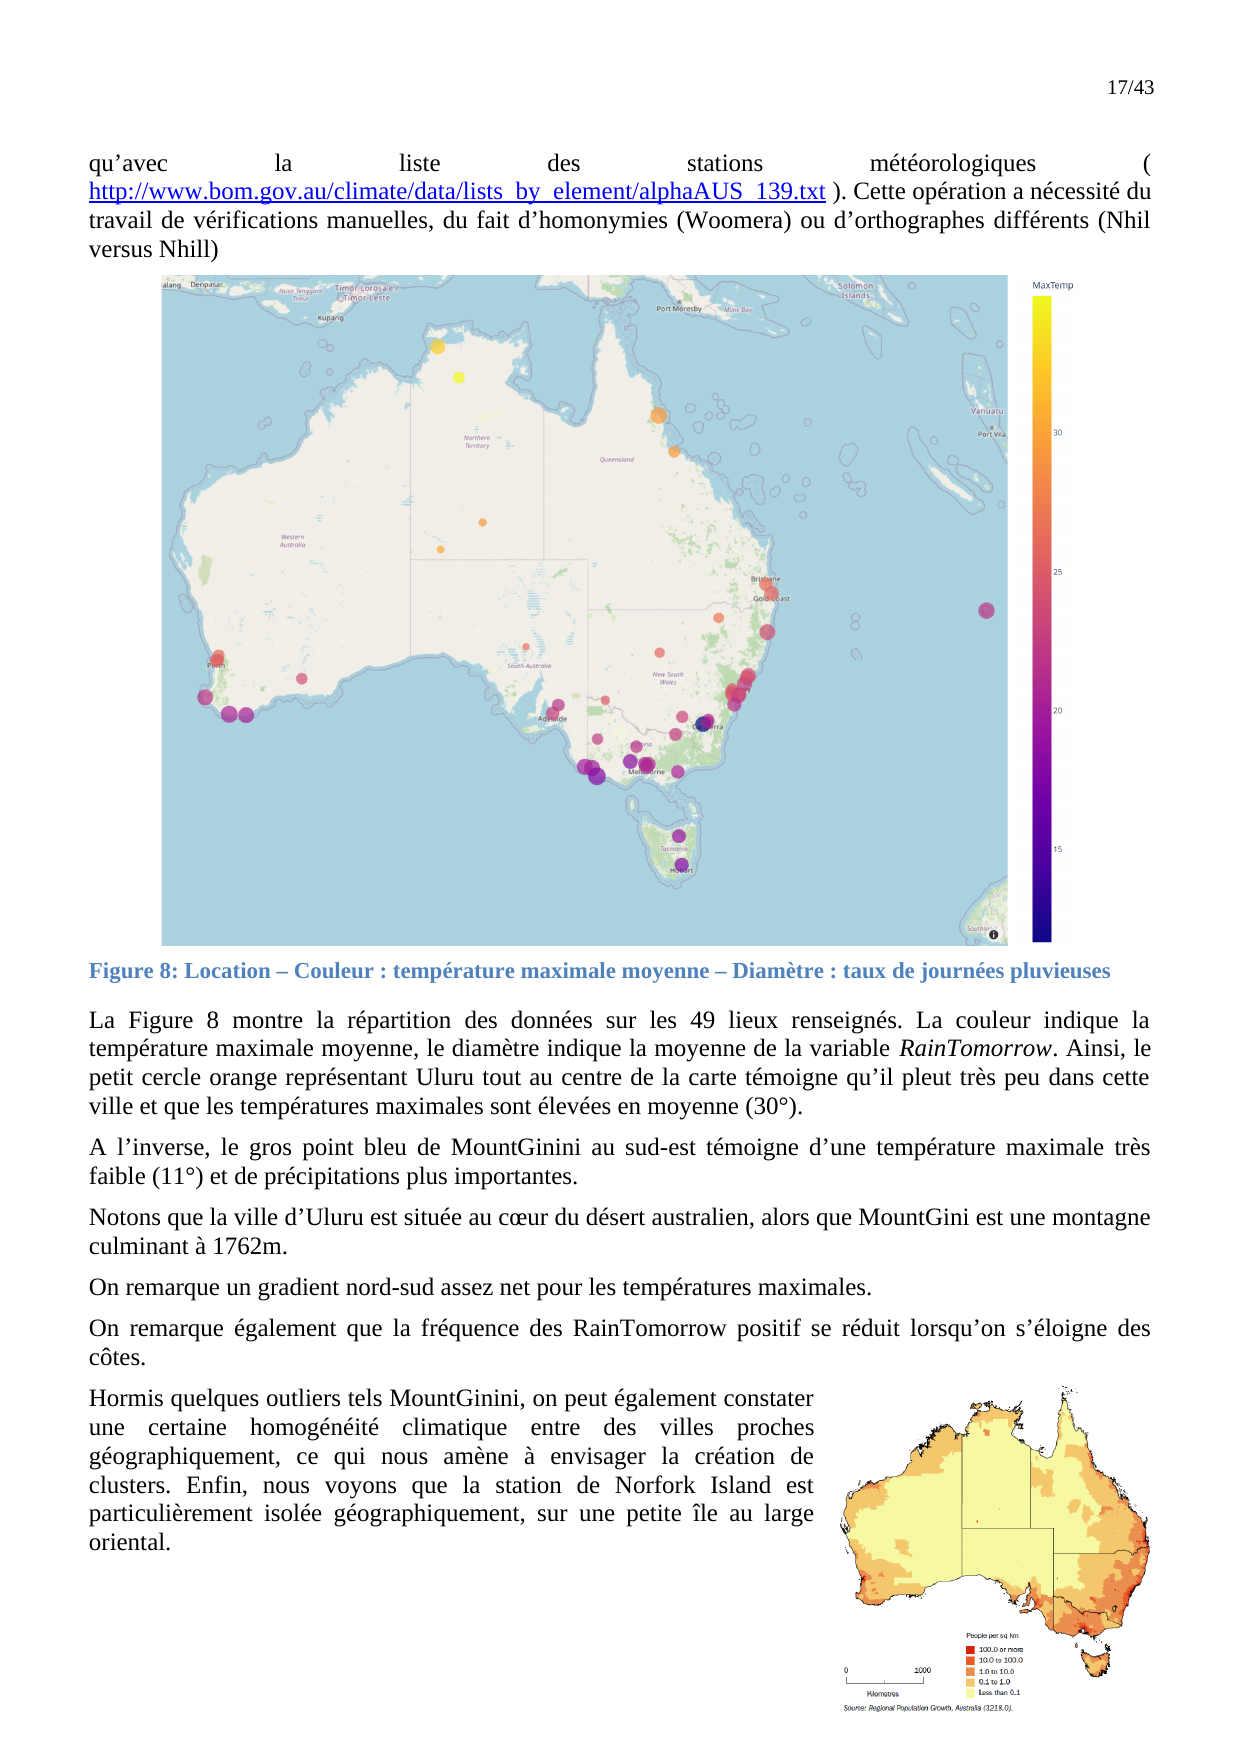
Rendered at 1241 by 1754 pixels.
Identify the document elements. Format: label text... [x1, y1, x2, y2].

picture [833, 1384, 1167, 1713]
text Hormis quelques outliers tels MountGinini, on peut également constater une certaine homogénéité climatique entre des villes proches géographiquement, ce qui nous amène à envisager la création de clusters. Enfin, nous voyons que la station de Norfork Island est particulièrement isolée géographiquement, sur une petite île au large oriental. [89, 1383, 1152, 1556]
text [89, 148, 1152, 263]
text A l’inverse, le gros point bleu de MountGinini au sud-est témoigne d’une température maximale très faible (11°) et de précipitations plus importantes. [89, 1132, 1152, 1190]
text On remarque un gradient nord-sud assez net pour les températures maximales. [89, 1272, 1152, 1301]
picture [161, 275, 1079, 946]
text On remarque également que la fréquence des RainTomorrow positif se réduit lorsqu’on s’éloigne des côtes. [89, 1313, 1152, 1371]
text La Figure 8 montre la répartition des données sur les 49 lieux renseignés. La couleur indique la température maximale moyenne, le diamètre indique la moyenne de la variable RainTomorrow. Ainsi, le petit cercle orange représentant Uluru tout au centre de la carte témoigne qu’il pleut très peu dans cette ville et que les températures maximales sont élevées en moyenne (30°). [89, 1005, 1152, 1120]
text Figure 8: Location – Couleur : température maximale moyenne – Diamètre : taux de journées pluvieuses [89, 958, 1152, 984]
text Notons que la ville d’Uluru est située au cœur du désert australien, alors que MountGini est une montagne culminant à 1762m. [89, 1202, 1152, 1260]
